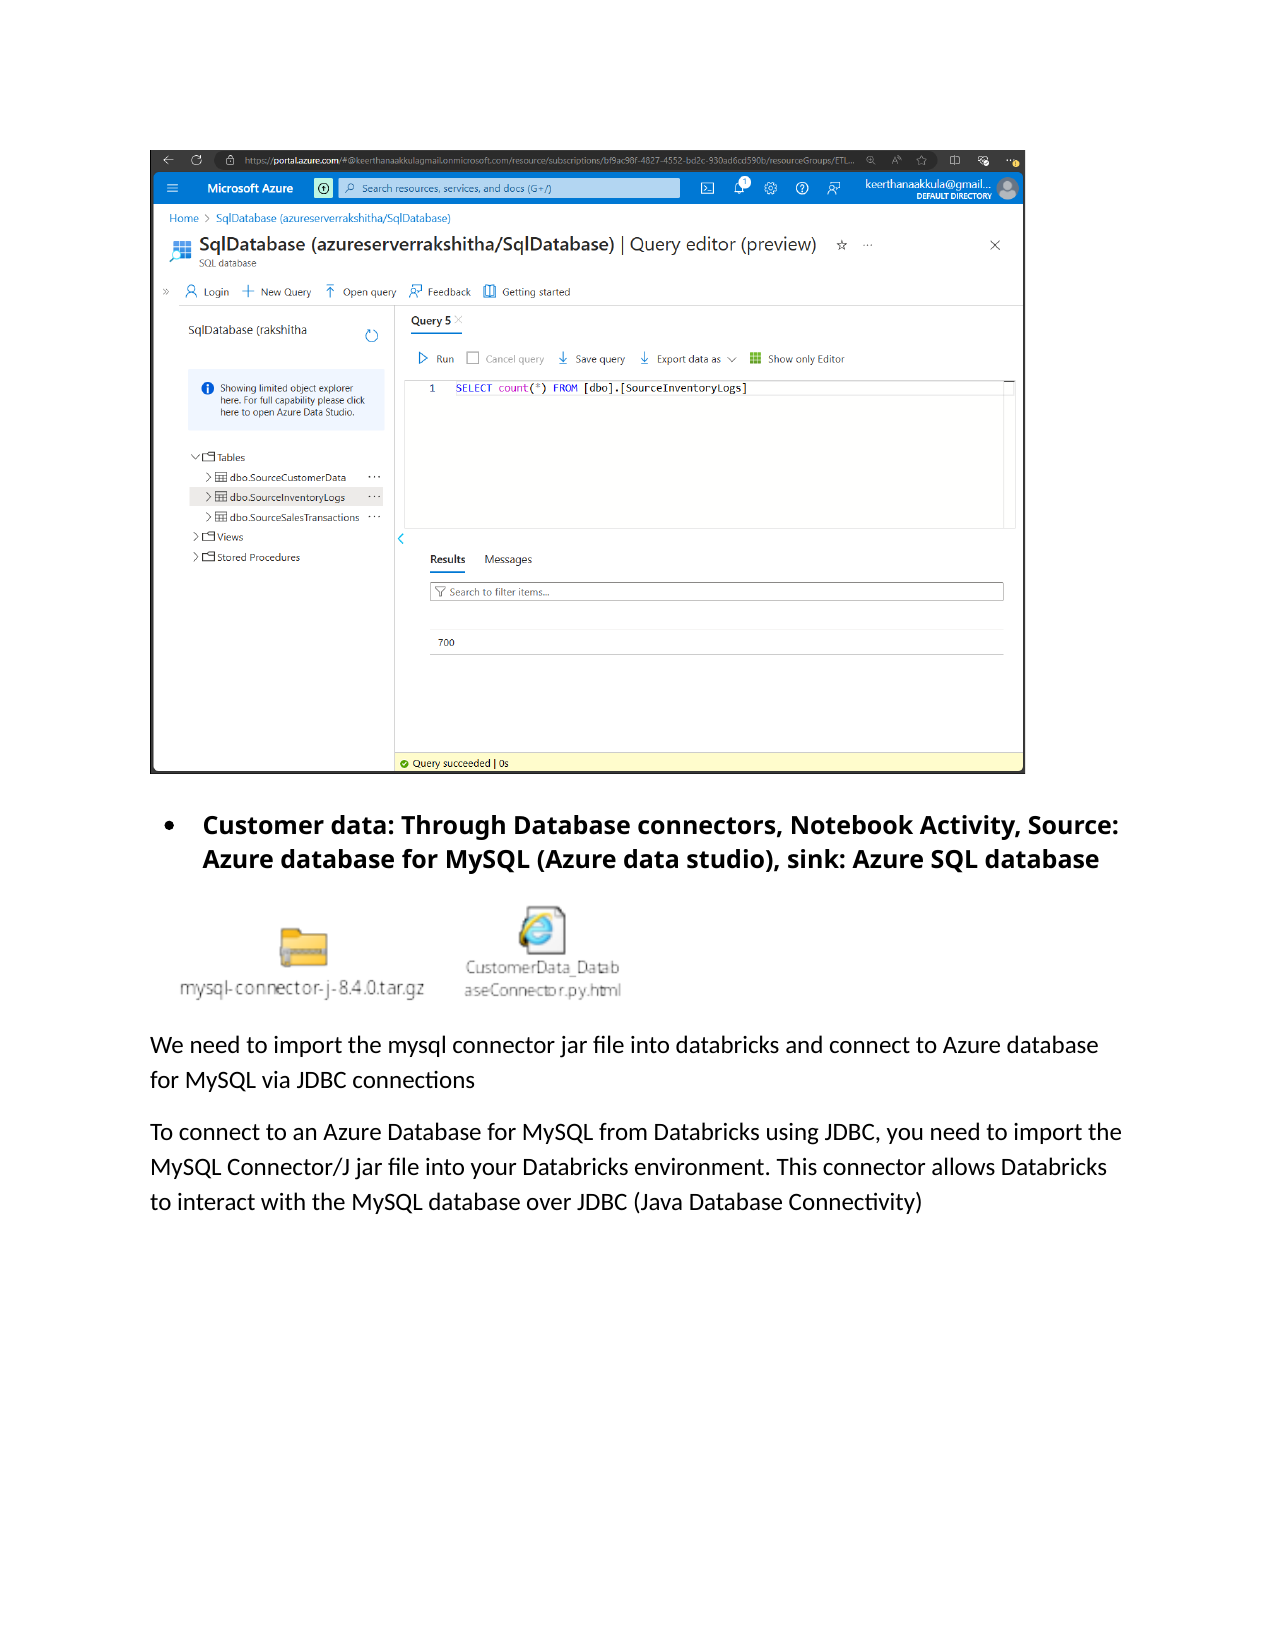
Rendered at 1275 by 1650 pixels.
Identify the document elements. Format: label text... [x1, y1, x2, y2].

text We need to import the mysql connector jar file into databricks and connect to Azure database for MySQL via JDBC connections [150, 1030, 1125, 1095]
list Customer data: Through Database connectors, Notebook Activity, Source: Azure database for MySQL (Azure data studio), sink: Azure SQL database [165, 807, 1125, 876]
text To connect to an Azure Database for MySQL from Databricks using JDBC, you need to import the MySQL Connector/J jar file into your Databricks environment. This connector allows Databricks to interact with the MySQL database over JDBC (Java Database Connectivity) [150, 1116, 1125, 1217]
